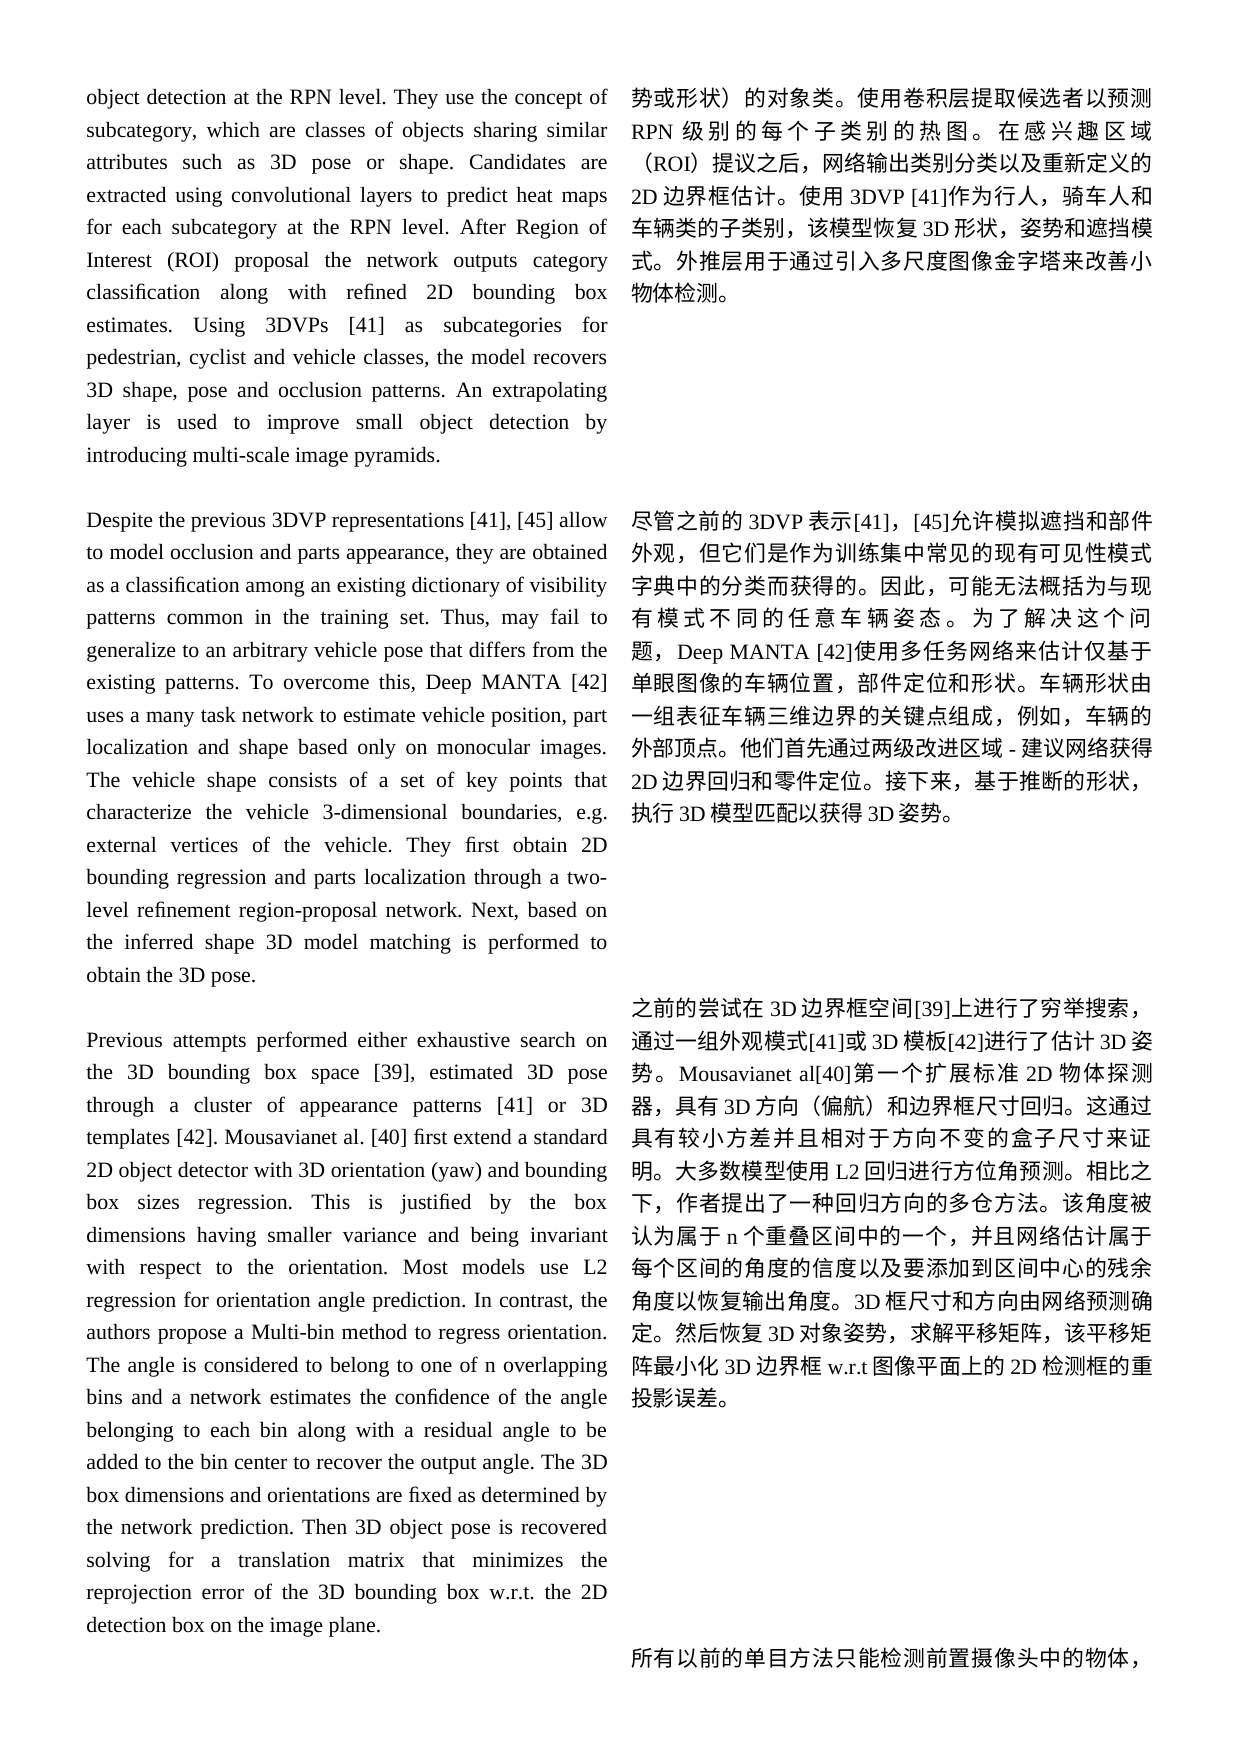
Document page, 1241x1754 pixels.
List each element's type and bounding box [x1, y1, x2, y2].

table_header [75, 81, 619, 1673]
table_header [620, 81, 1164, 1673]
